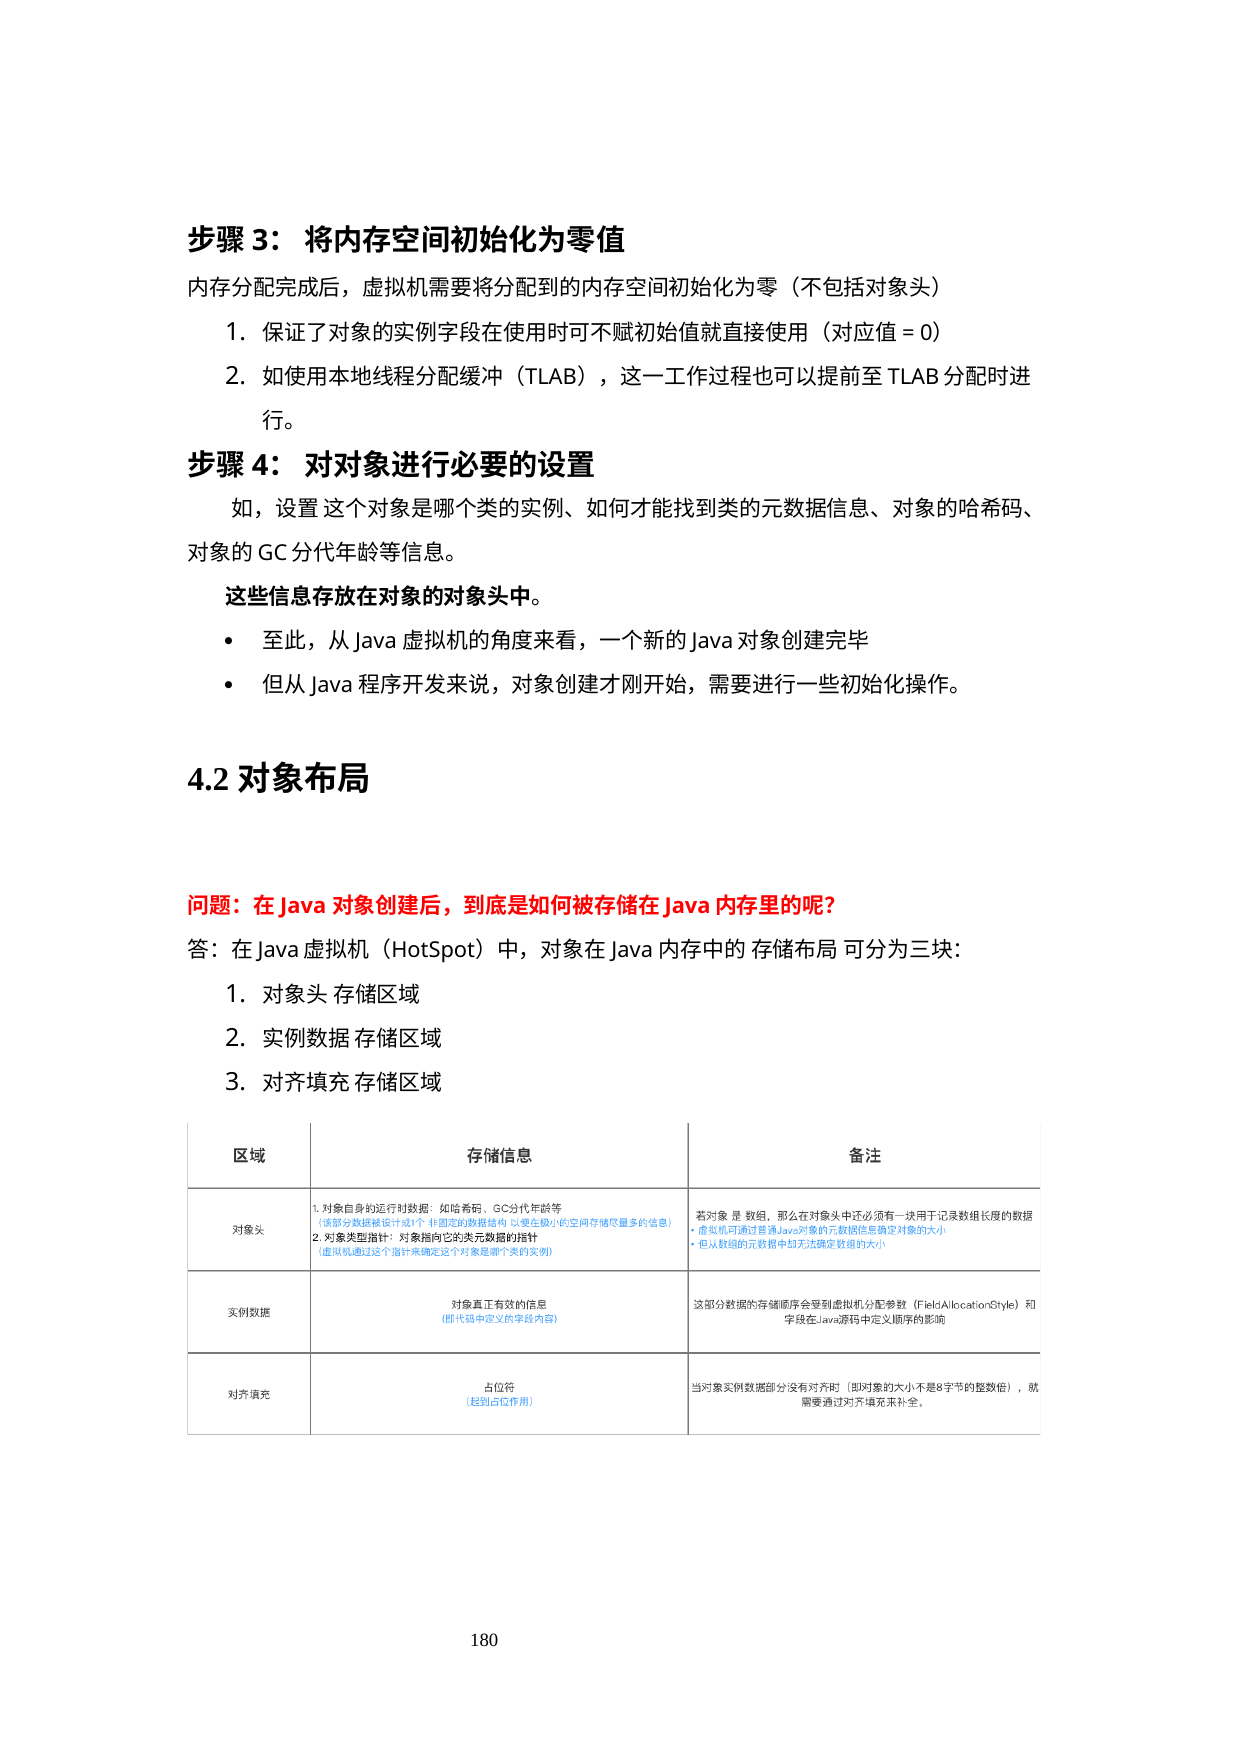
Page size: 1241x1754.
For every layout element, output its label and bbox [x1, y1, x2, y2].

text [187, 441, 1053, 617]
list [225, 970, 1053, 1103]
picture [187, 1123, 1041, 1435]
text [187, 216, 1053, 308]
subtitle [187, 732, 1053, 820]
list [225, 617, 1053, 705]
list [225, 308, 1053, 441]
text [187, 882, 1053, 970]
